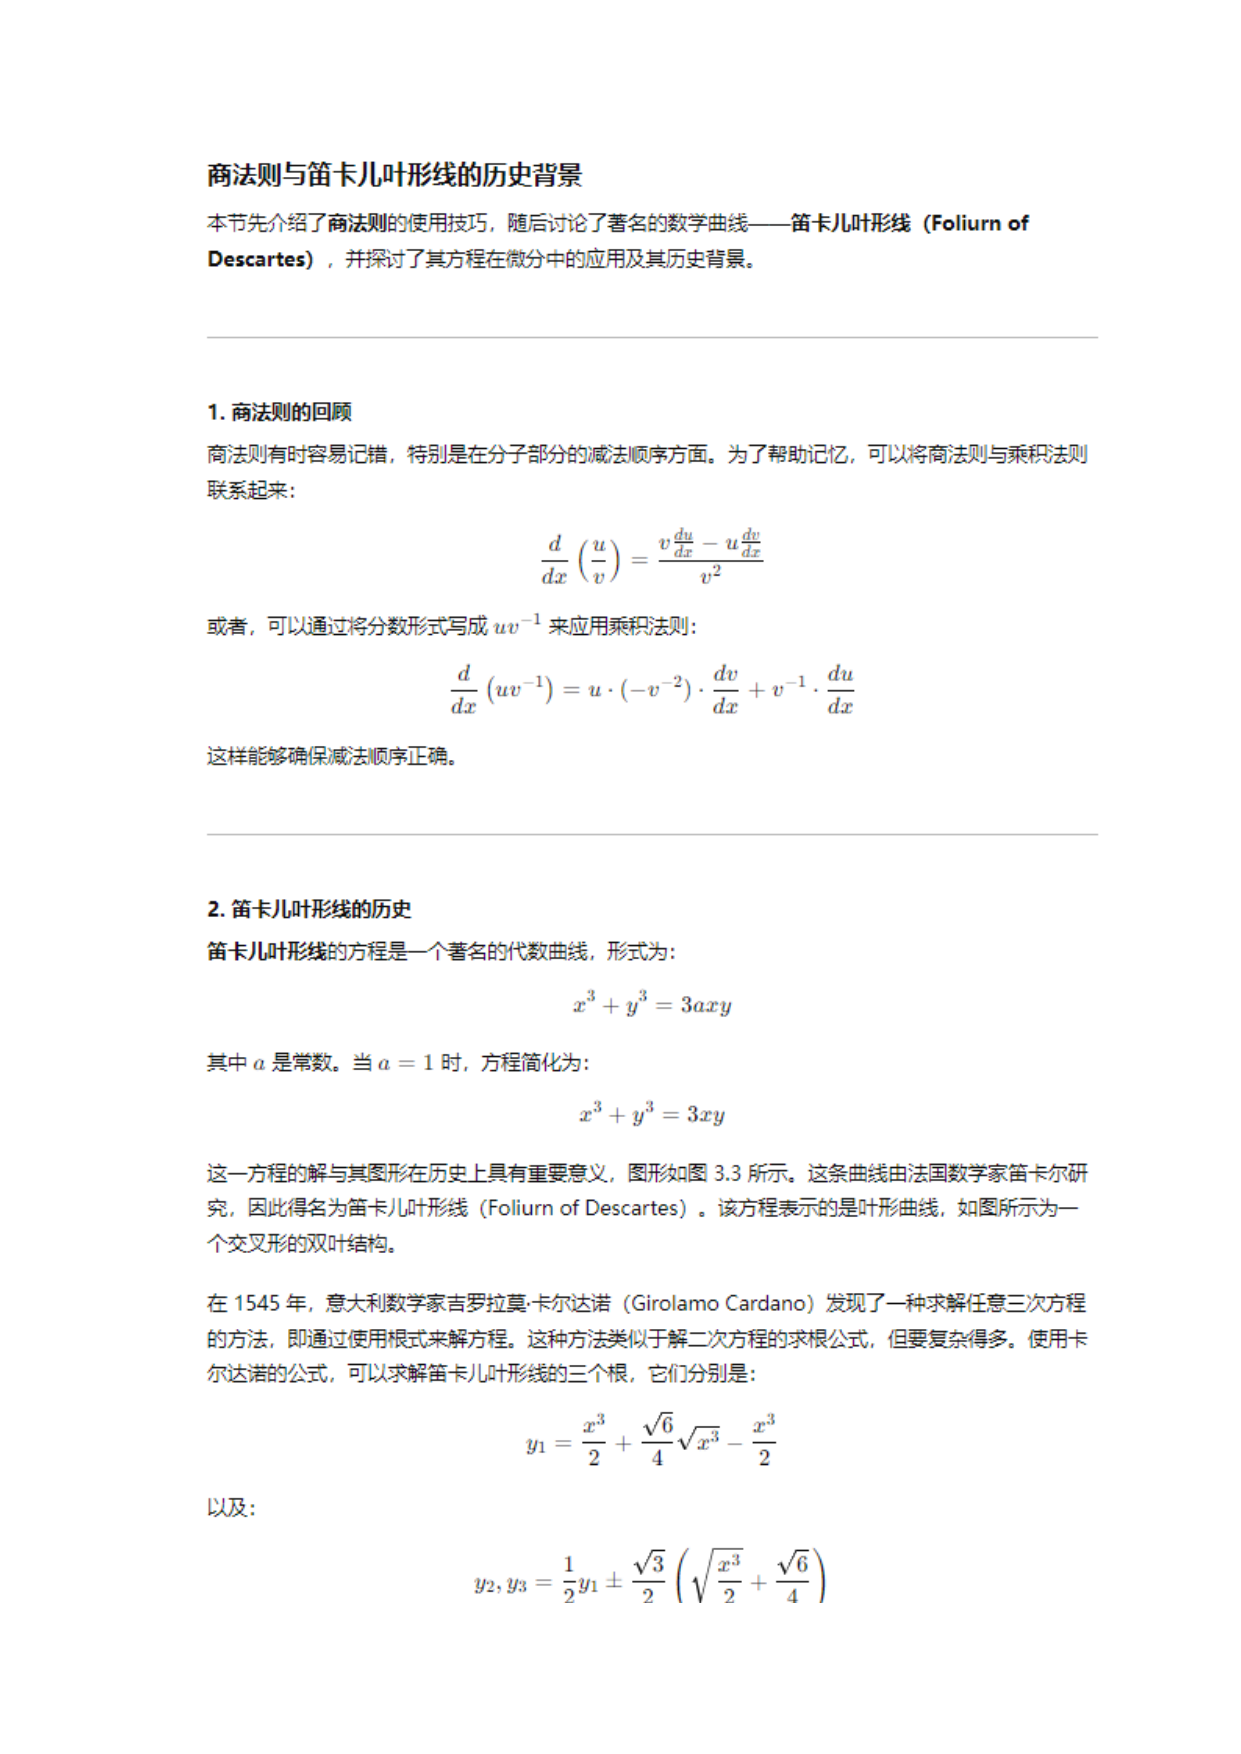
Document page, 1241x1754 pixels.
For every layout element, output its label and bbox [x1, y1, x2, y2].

picture [187, 151, 1236, 1603]
